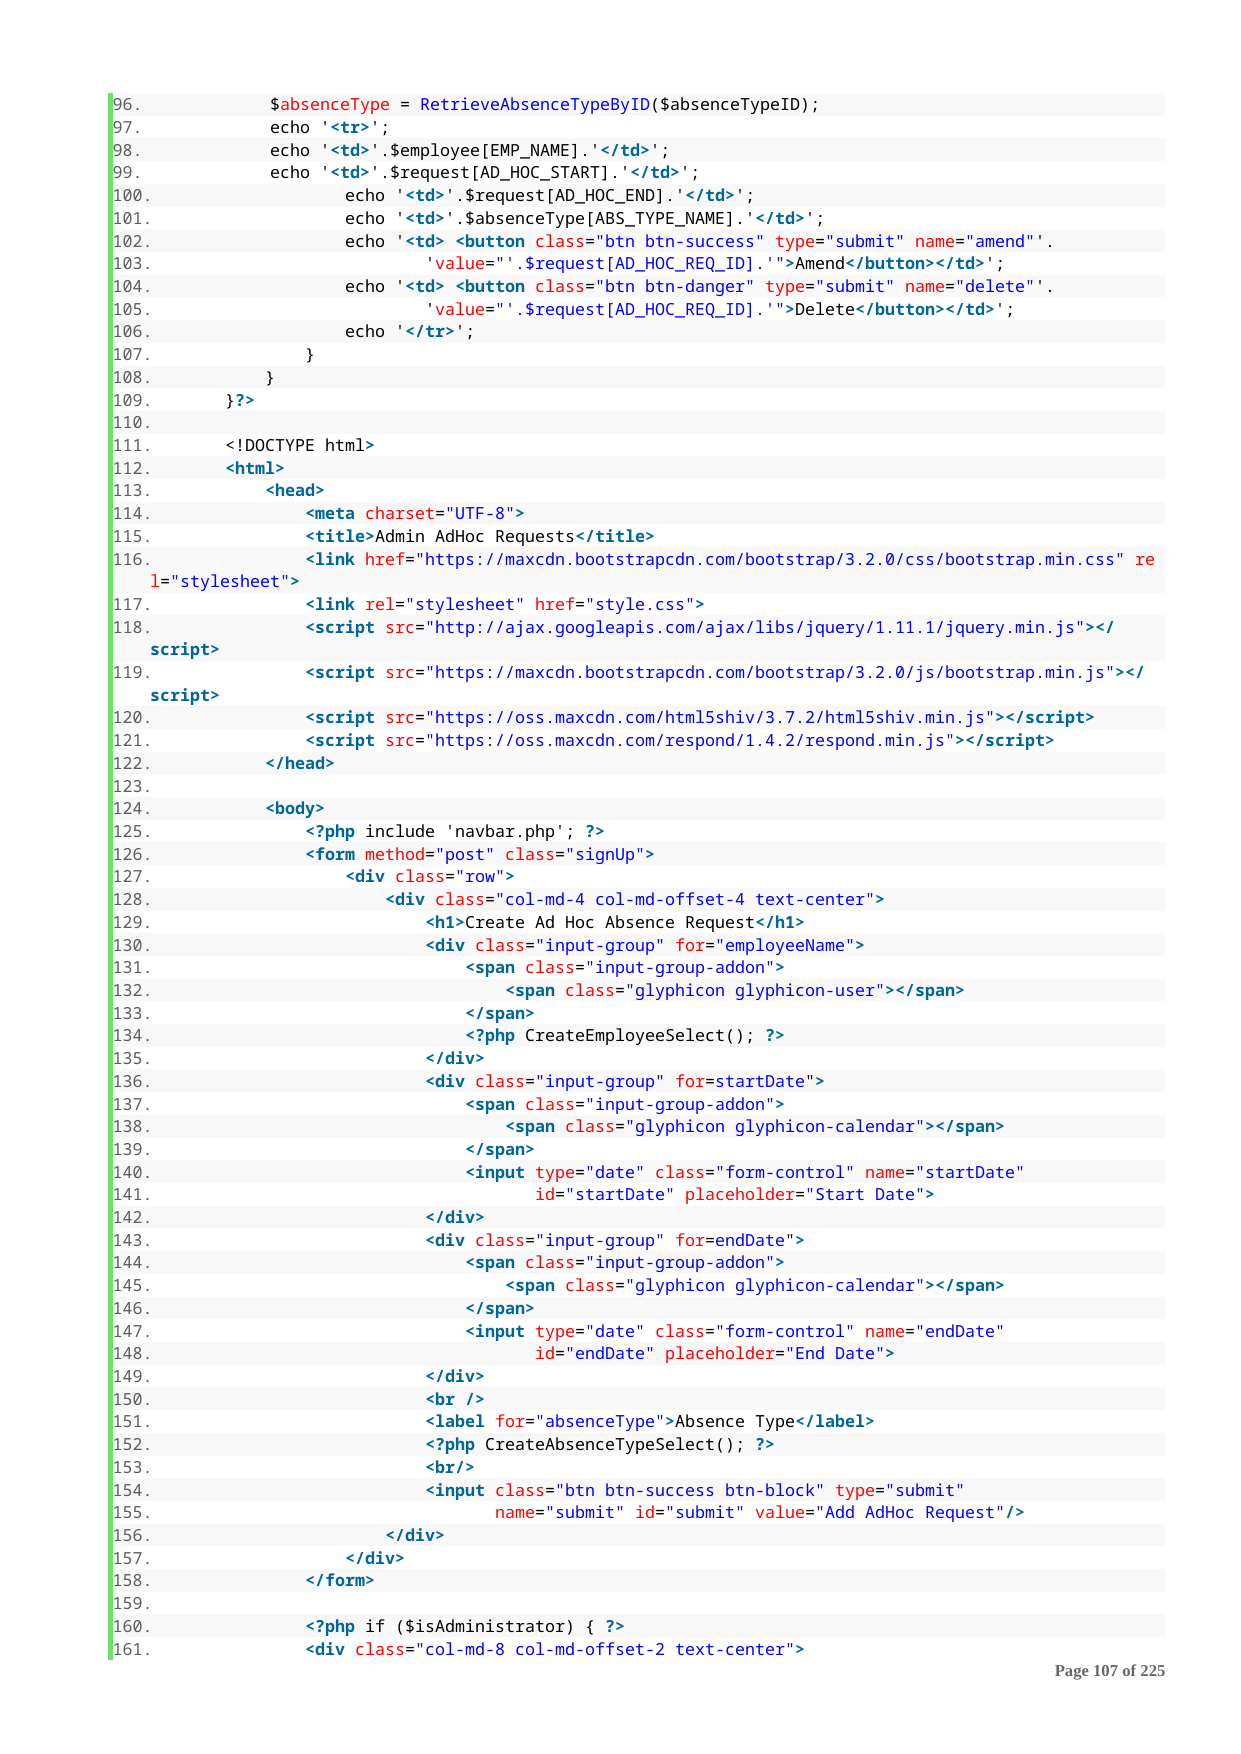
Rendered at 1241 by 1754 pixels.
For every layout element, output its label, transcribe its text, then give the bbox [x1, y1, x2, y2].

list echo '</tr>'; [113, 320, 1165, 343]
list echo '<td>'.$absenceType[ABS_TYPE_NAME].'</td>'; [113, 207, 1165, 229]
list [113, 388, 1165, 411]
list } [113, 343, 1165, 366]
list echo '<tr>'; [113, 116, 1165, 138]
list echo '<td>'.$request[AD_HOC_START].'</td>'; [113, 161, 1165, 184]
list } [113, 366, 1165, 388]
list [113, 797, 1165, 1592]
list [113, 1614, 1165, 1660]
list echo '<td> <button class="btn btn-success" type="submit" name="amend"'. [113, 229, 1165, 252]
list 'value="'.$request[AD_HOC_REQ_ID].'">Delete</button></td>'; [113, 297, 1165, 320]
list $absenceType = RetrieveAbsenceTypeByID($absenceTypeID); [113, 93, 1165, 116]
list 'value="'.$request[AD_HOC_REQ_ID].'">Amend</button></td>'; [113, 252, 1165, 275]
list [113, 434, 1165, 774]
list echo '<td>'.$employee[EMP_NAME].'</td>'; [113, 138, 1165, 161]
list echo '<td> <button class="btn btn-danger" type="submit" name="delete"'. [113, 275, 1165, 297]
list echo '<td>'.$request[AD_HOC_END].'</td>'; [113, 184, 1165, 207]
